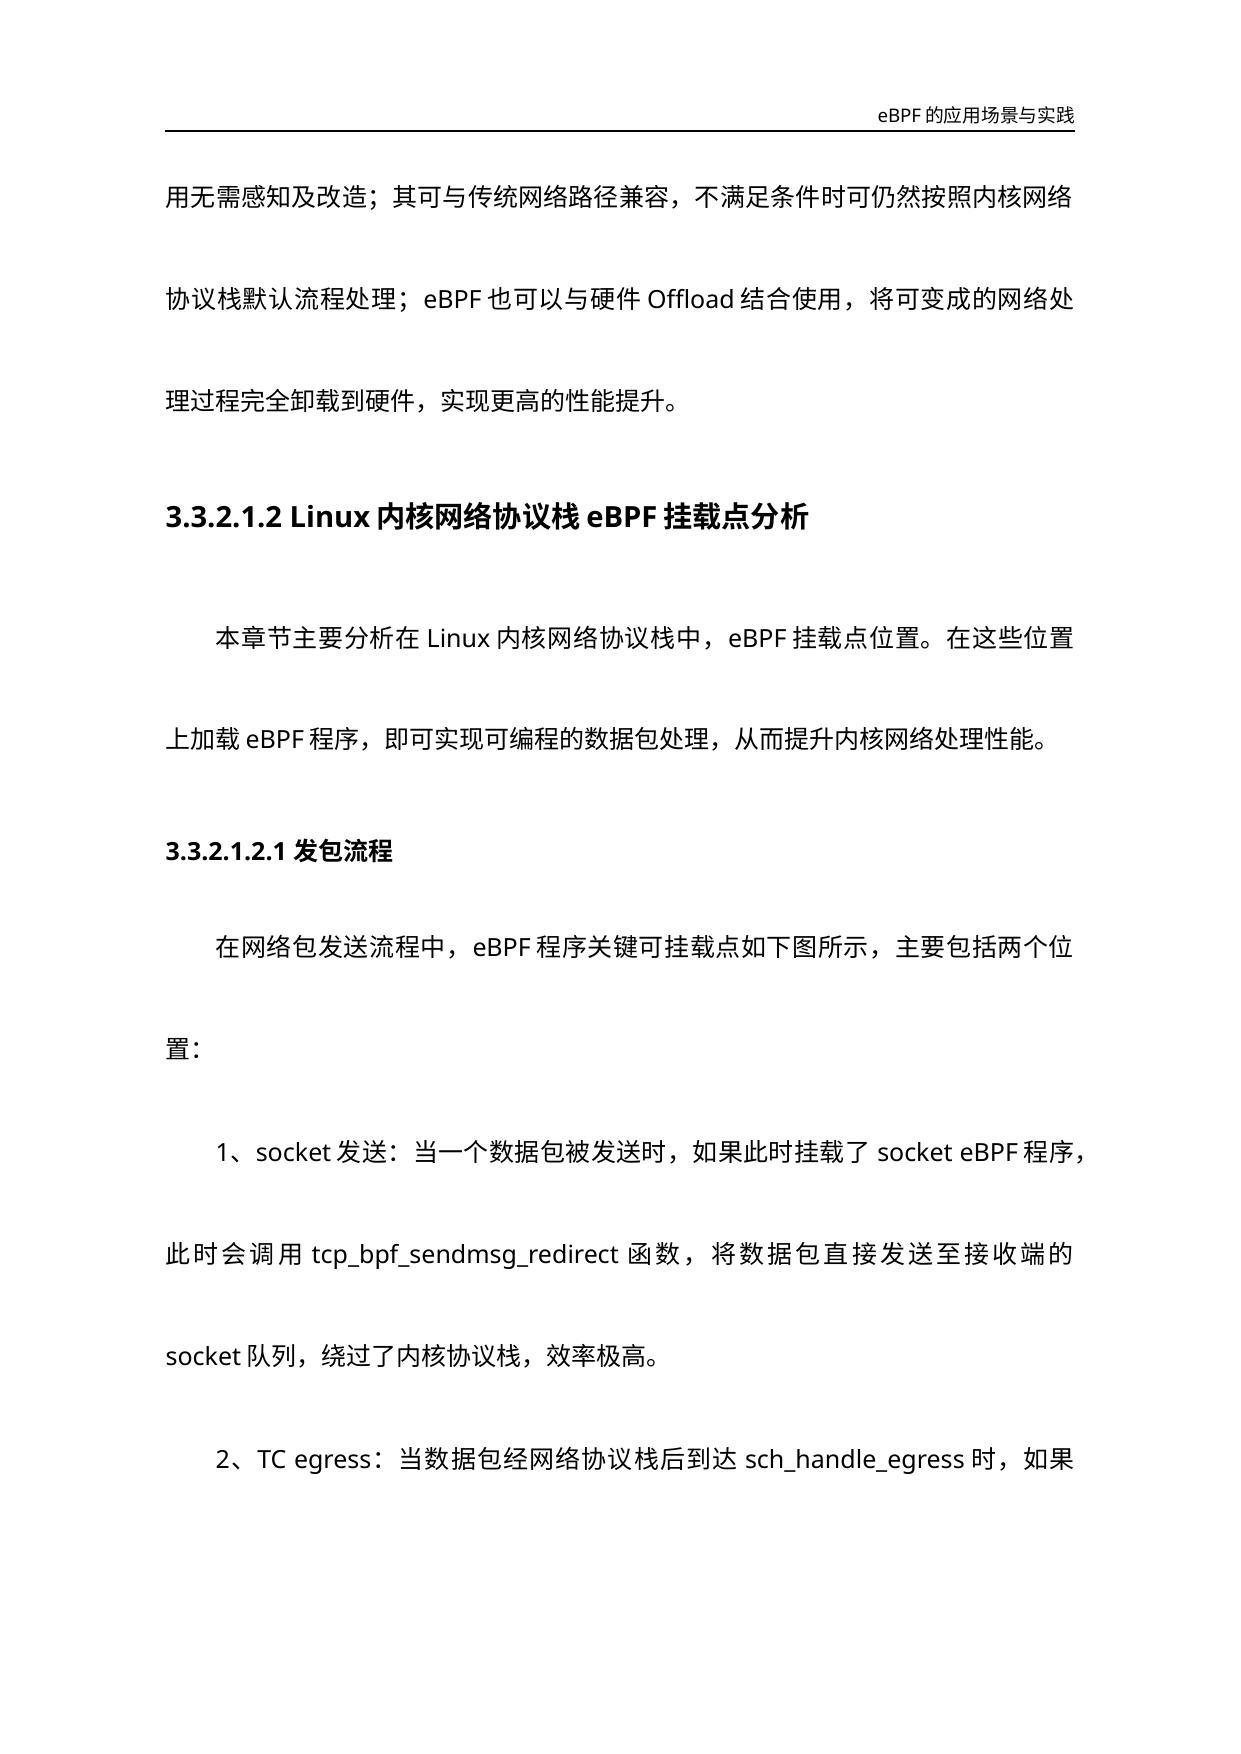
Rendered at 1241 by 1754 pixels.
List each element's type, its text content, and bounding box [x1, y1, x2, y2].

subtitle 3.3.2.1.2.1 发包流程 [165, 815, 1075, 883]
text 在网络包发送流程中，eBPF程序关键可挂载点如下图所示，主要包括两个位置： [165, 912, 1075, 1082]
subtitle 3.3.2.1.2 Linux内核网络协议栈eBPF挂载点分析 [165, 481, 1075, 549]
text 1、socket发送：当一个数据包被发送时，如果此时挂载了socket eBPF程序，此时会调用tcp_bpf_sendmsg_redirect函数，将数据包直接发送至接收端的socket队列，绕过了内核协议栈，效率极高。 [165, 1117, 1075, 1388]
text 本章节主要分析在Linux内核网络协议栈中，eBPF挂载点位置。在这些位置上加载eBPF程序，即可实现可编程的数据包处理，从而提升内核网络处理性能。 [165, 602, 1075, 772]
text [165, 162, 1075, 433]
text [165, 1423, 1075, 1491]
